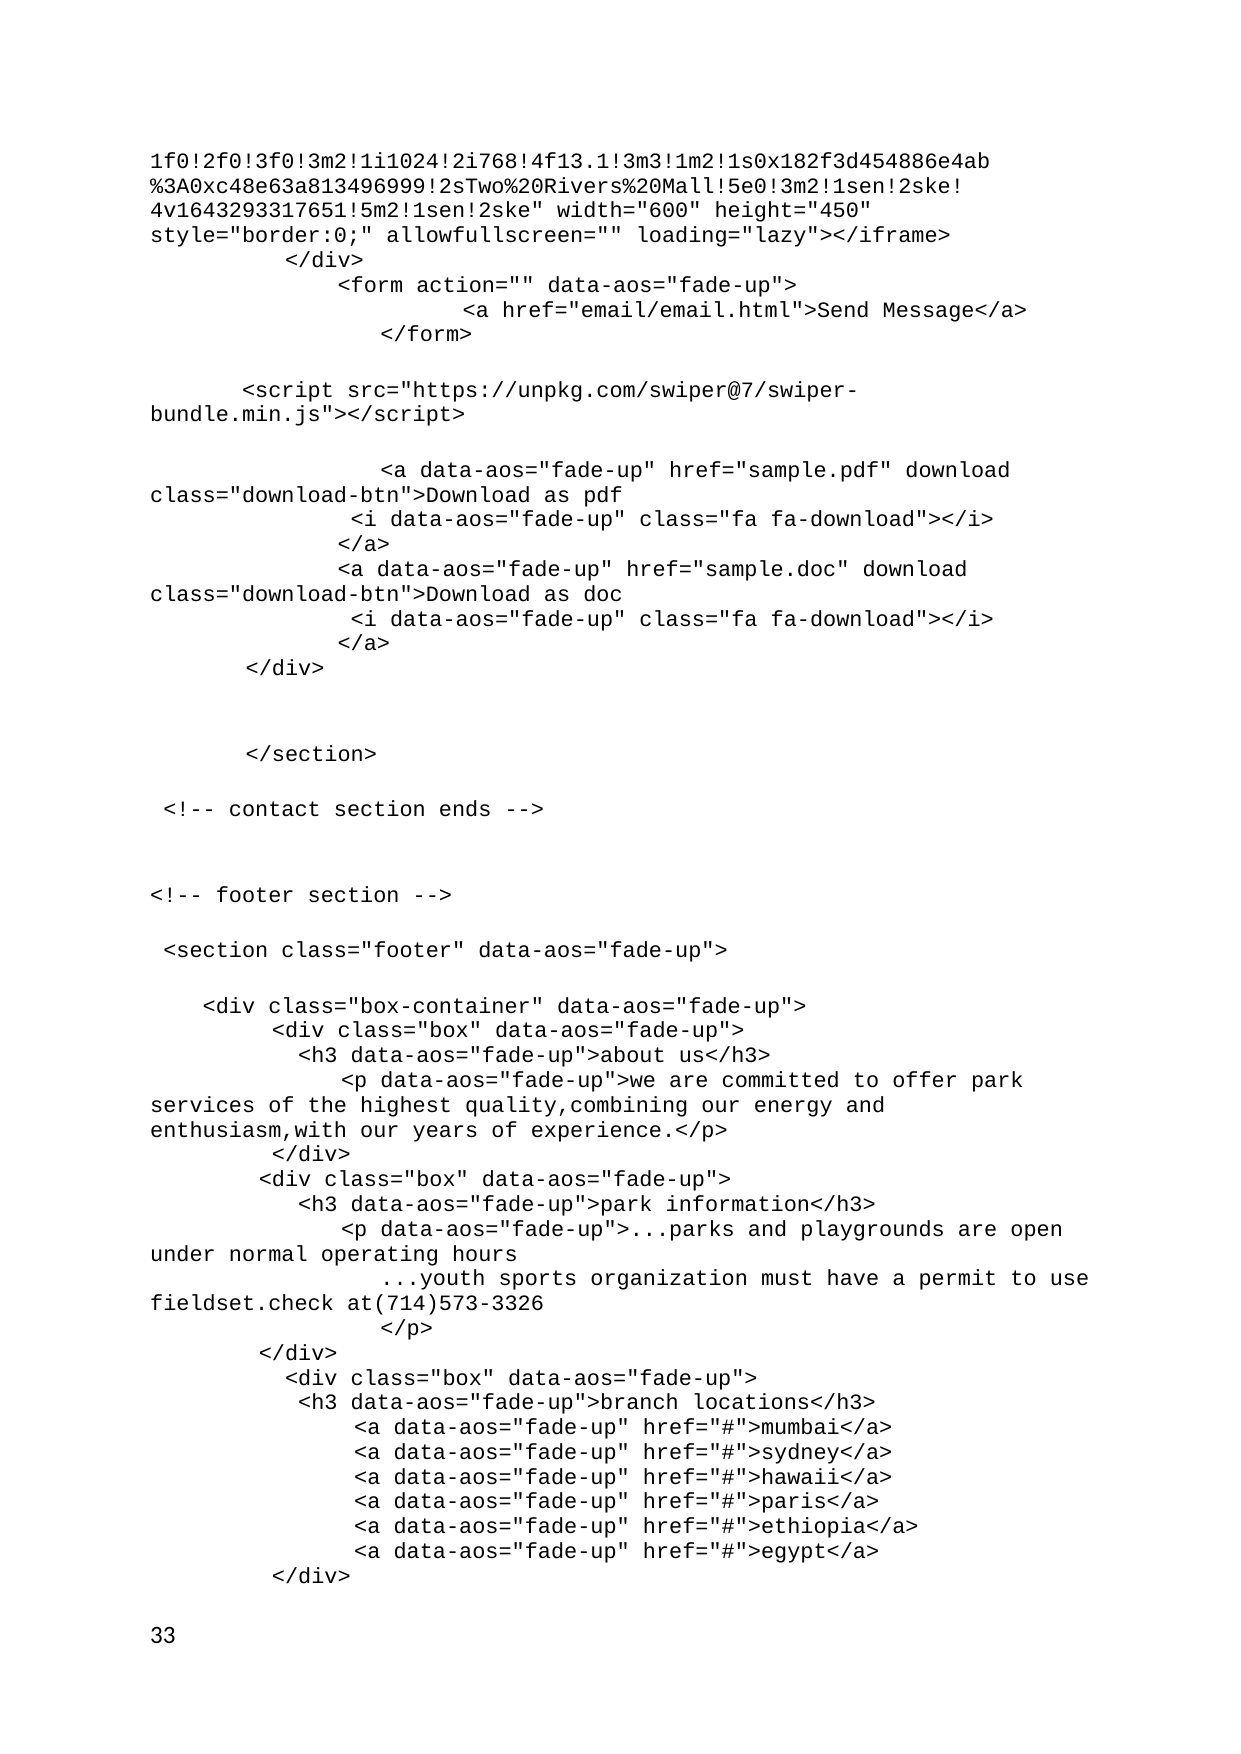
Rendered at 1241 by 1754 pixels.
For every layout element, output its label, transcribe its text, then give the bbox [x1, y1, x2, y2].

text <div class="box-container" data-aos="fade-up"> [150, 995, 1090, 1020]
text </a> [150, 533, 1090, 558]
text <!-- contact section ends --> [150, 798, 1090, 823]
text </div> [150, 249, 1090, 274]
text <div class="box" data-aos="fade-up"> [150, 1367, 1090, 1392]
text <form action="" data-aos="fade-up"> [150, 274, 1090, 299]
text </form> [150, 323, 1090, 348]
text <!-- footer section --> [150, 884, 1090, 909]
text <a href="email/email.html">Send Message</a> [150, 299, 1090, 323]
text </div> [150, 657, 1090, 682]
text <section class="footer" data-aos="fade-up"> [150, 939, 1090, 964]
text </section> [150, 743, 1090, 768]
text <a data-aos="fade-up" href="#">hawaii</a> [150, 1466, 1090, 1491]
text <script src="https://unpkg.com/swiper@7/swiper-bundle.min.js"></script> [150, 379, 1090, 428]
text <i data-aos="fade-up" class="fa fa-download"></i> [150, 508, 1090, 533]
text ...youth sports organization must have a permit to use fieldset.check at(714)573-3326 [150, 1268, 1090, 1317]
text <a data-aos="fade-up" href="sample.pdf" download class="download-btn">Download as pdf [150, 459, 1090, 508]
text <a data-aos="fade-up" href="#">mumbai</a> [150, 1416, 1090, 1441]
text </div> [150, 1342, 1090, 1367]
text </div> [150, 1565, 1090, 1590]
text <a data-aos="fade-up" href="#">ethiopia</a> [150, 1516, 1090, 1540]
text <a data-aos="fade-up" href="sample.doc" download class="download-btn">Download as doc [150, 558, 1090, 608]
text </div> [150, 1144, 1090, 1168]
text </a> [150, 632, 1090, 657]
text <h3 data-aos="fade-up">branch locations</h3> [150, 1392, 1090, 1416]
text <p data-aos="fade-up">...parks and playgrounds are open under normal operating hours [150, 1218, 1090, 1268]
text <a data-aos="fade-up" href="#">egypt</a> [150, 1540, 1090, 1565]
text <div class="box" data-aos="fade-up"> [150, 1168, 1090, 1193]
text <p data-aos="fade-up">we are committed to offer park services of the highest quality,combining our energy and enthusiasm,with our years of experience.</p> [150, 1069, 1090, 1144]
text <a data-aos="fade-up" href="#">paris</a> [150, 1491, 1090, 1516]
text </p> [150, 1317, 1090, 1342]
text <a data-aos="fade-up" href="#">sydney</a> [150, 1441, 1090, 1466]
text <i data-aos="fade-up" class="fa fa-download"></i> [150, 608, 1090, 632]
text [150, 150, 1090, 249]
text <h3 data-aos="fade-up">about us</h3> [150, 1044, 1090, 1069]
text <h3 data-aos="fade-up">park information</h3> [150, 1193, 1090, 1218]
text <div class="box" data-aos="fade-up"> [150, 1020, 1090, 1044]
